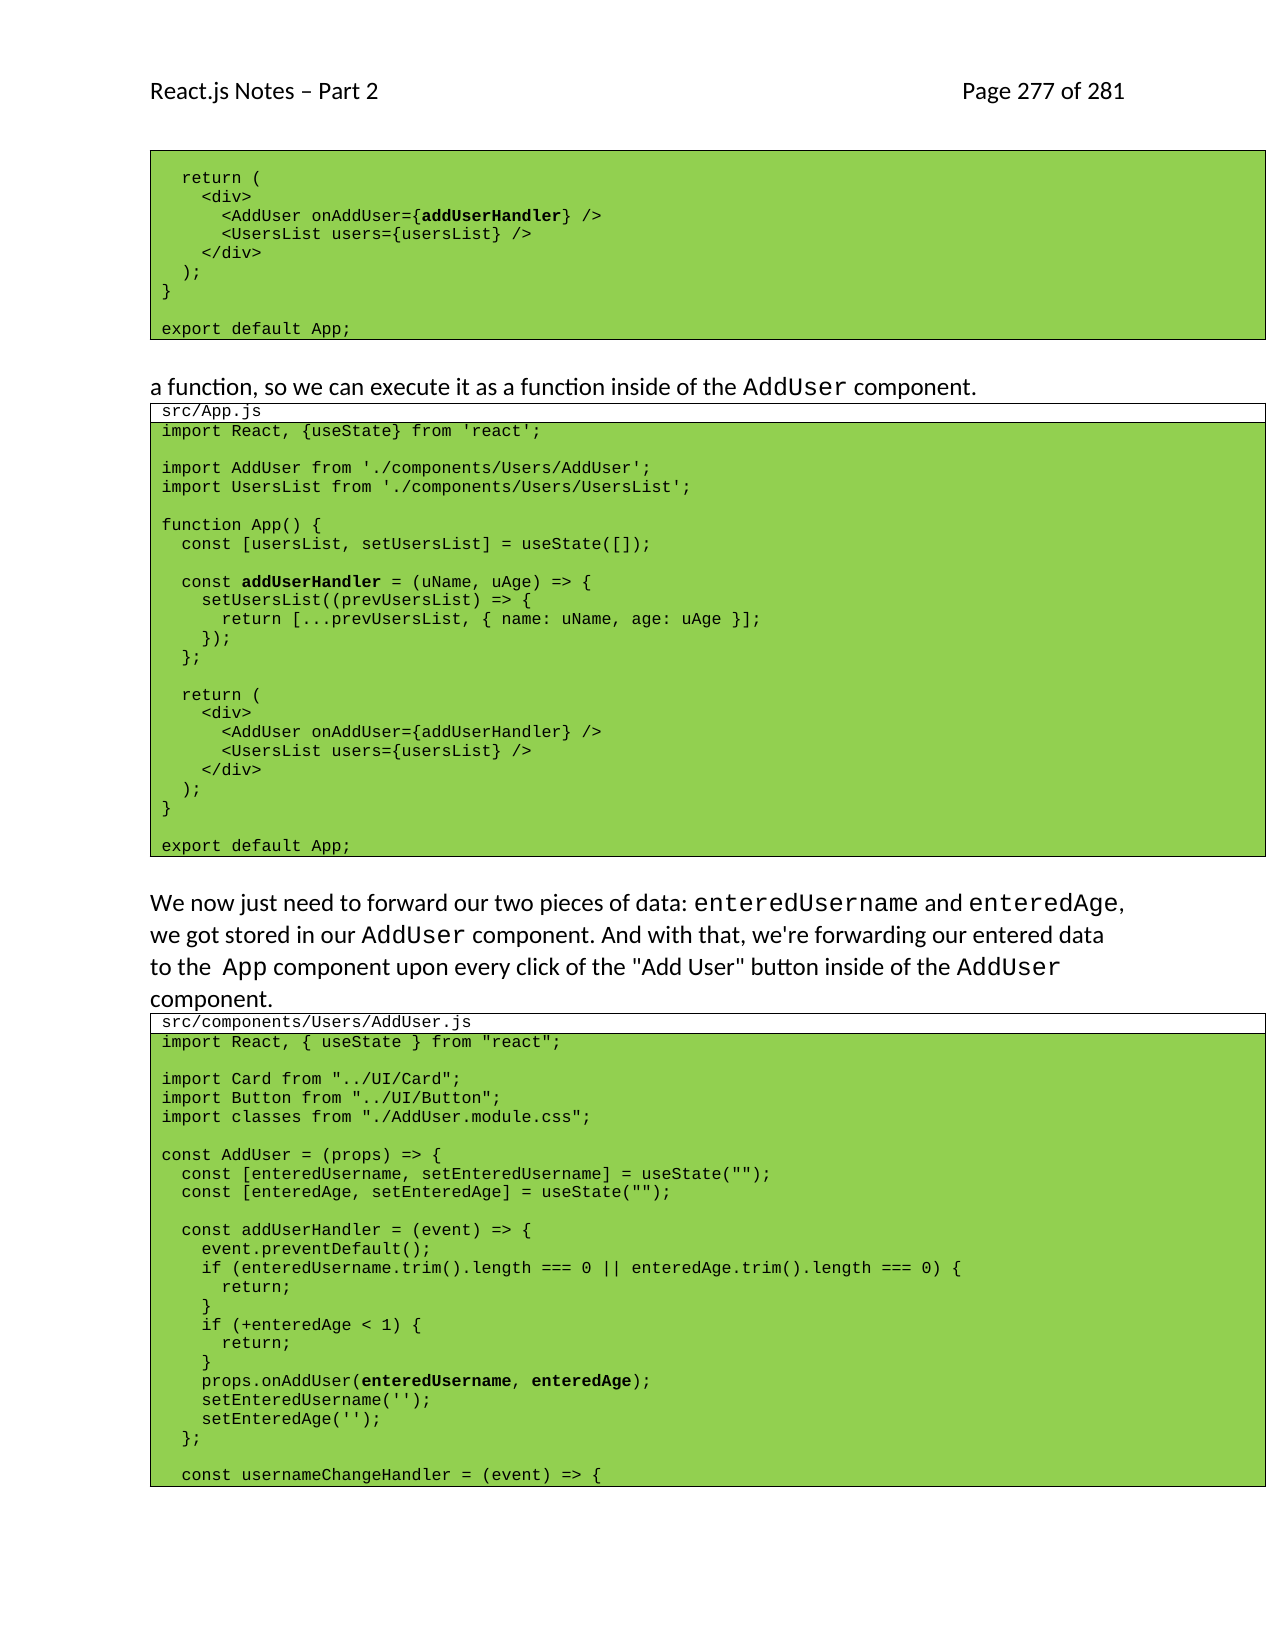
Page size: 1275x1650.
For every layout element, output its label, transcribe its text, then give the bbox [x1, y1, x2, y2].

table_header src/components/Users/AddUser.js [151, 1014, 1265, 1033]
table_header src/App.js [151, 404, 1265, 422]
text We now just need to forward our two pieces of data: enteredUsername and enteredAge, we got stored in our AddUser component. And with that, we're forwarding our entered data to the App component upon every click of the "Add User" button inside of the AddUser component. [150, 887, 1125, 1013]
text a function, so we can execute it as a function inside of the AddUser component. [150, 371, 1125, 402]
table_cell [151, 151, 1265, 339]
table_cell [151, 1034, 1265, 1486]
